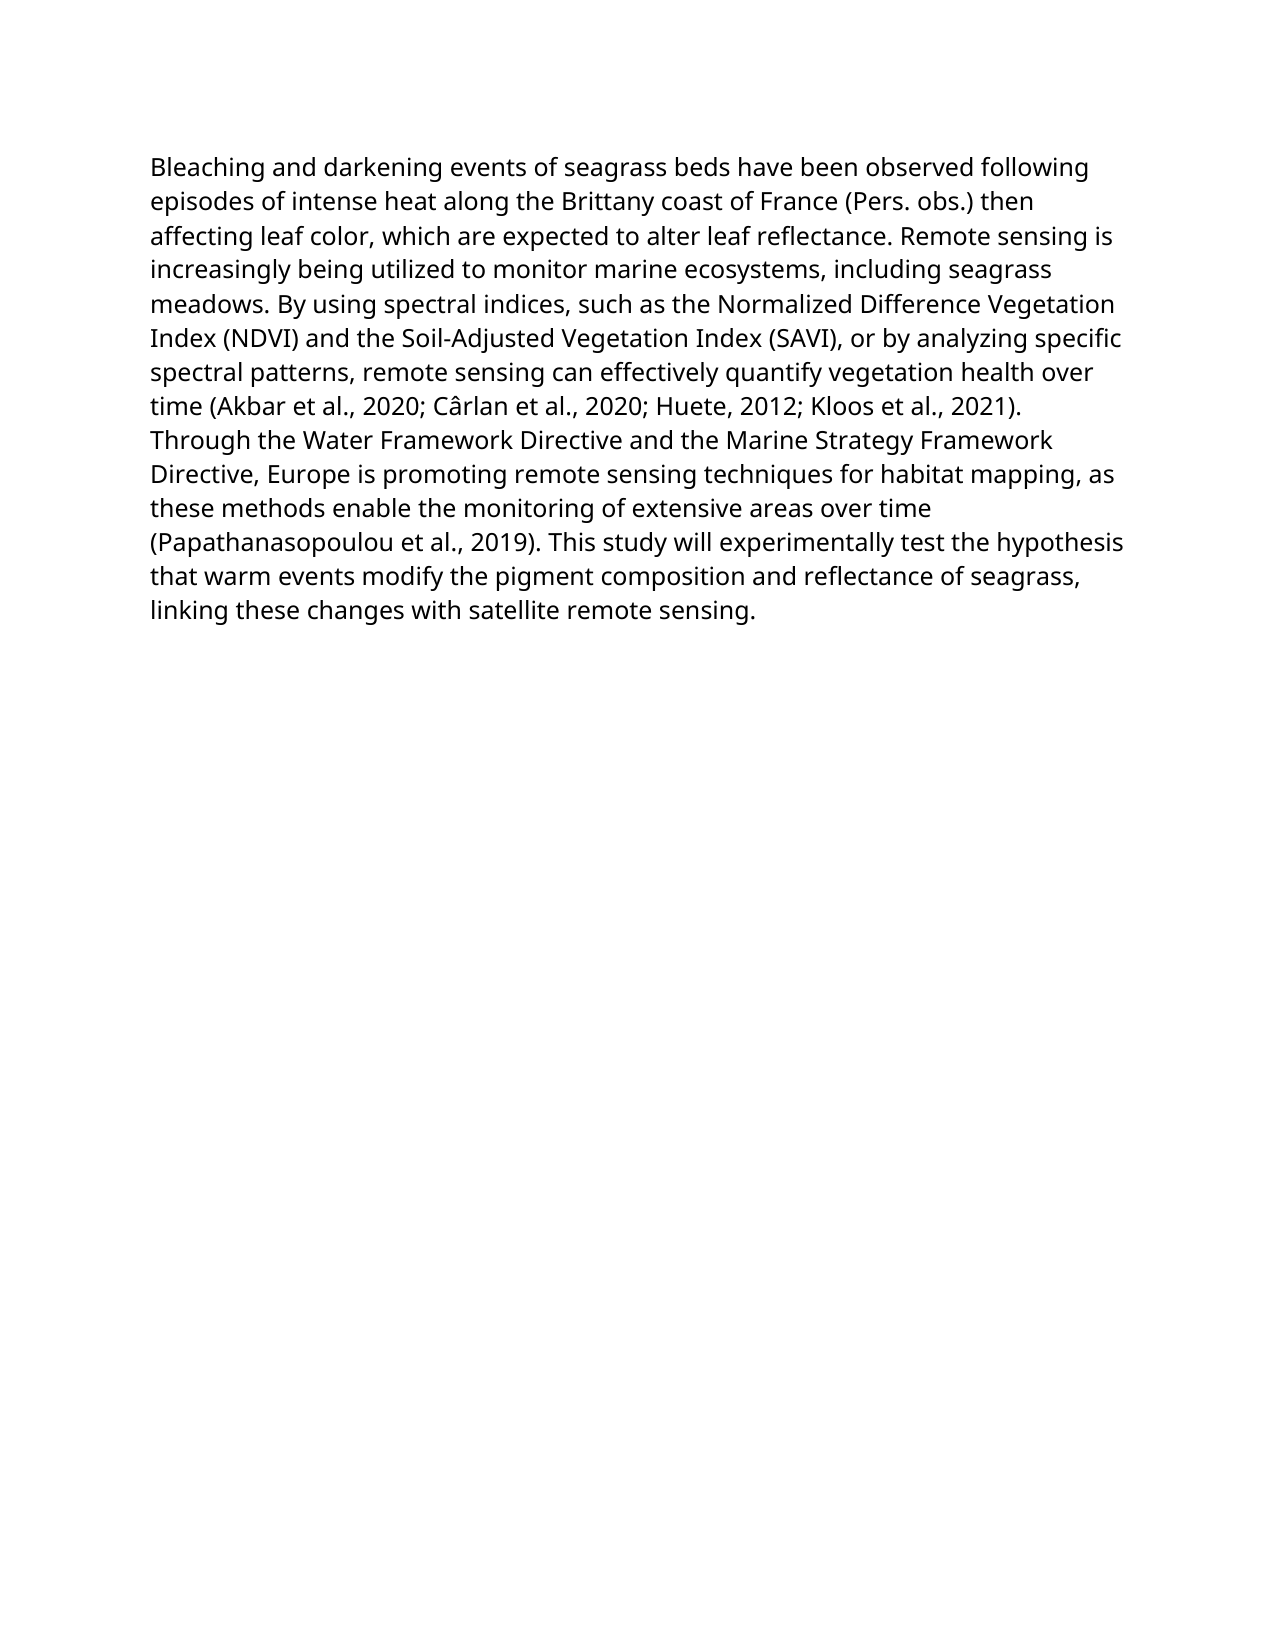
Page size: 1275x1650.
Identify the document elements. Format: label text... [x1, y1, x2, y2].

text Bleaching and darkening events of seagrass beds have been observed following episodes of intense heat along the Brittany coast of France (Pers. obs.) then affecting leaf color, which are expected to alter leaf reflectance. Remote sensing is increasingly being utilized to monitor marine ecosystems, including seagrass meadows. By using spectral indices, such as the Normalized Difference Vegetation Index (NDVI) and the Soil-Adjusted Vegetation Index (SAVI), or by analyzing specific spectral patterns, remote sensing can effectively quantify vegetation health over time (Akbar et al., 2020; Cârlan et al., 2020; Huete, 2012; Kloos et al., 2021). Through the Water Framework Directive and the Marine Strategy Framework Directive, Europe is promoting remote sensing techniques for habitat mapping, as these methods enable the monitoring of extensive areas over time (Papathanasopoulou et al., 2019). This study will experimentally test the hypothesis that warm events modify the pigment composition and reflectance of seagrass, linking these changes with satellite remote sensing. [150, 150, 1125, 627]
